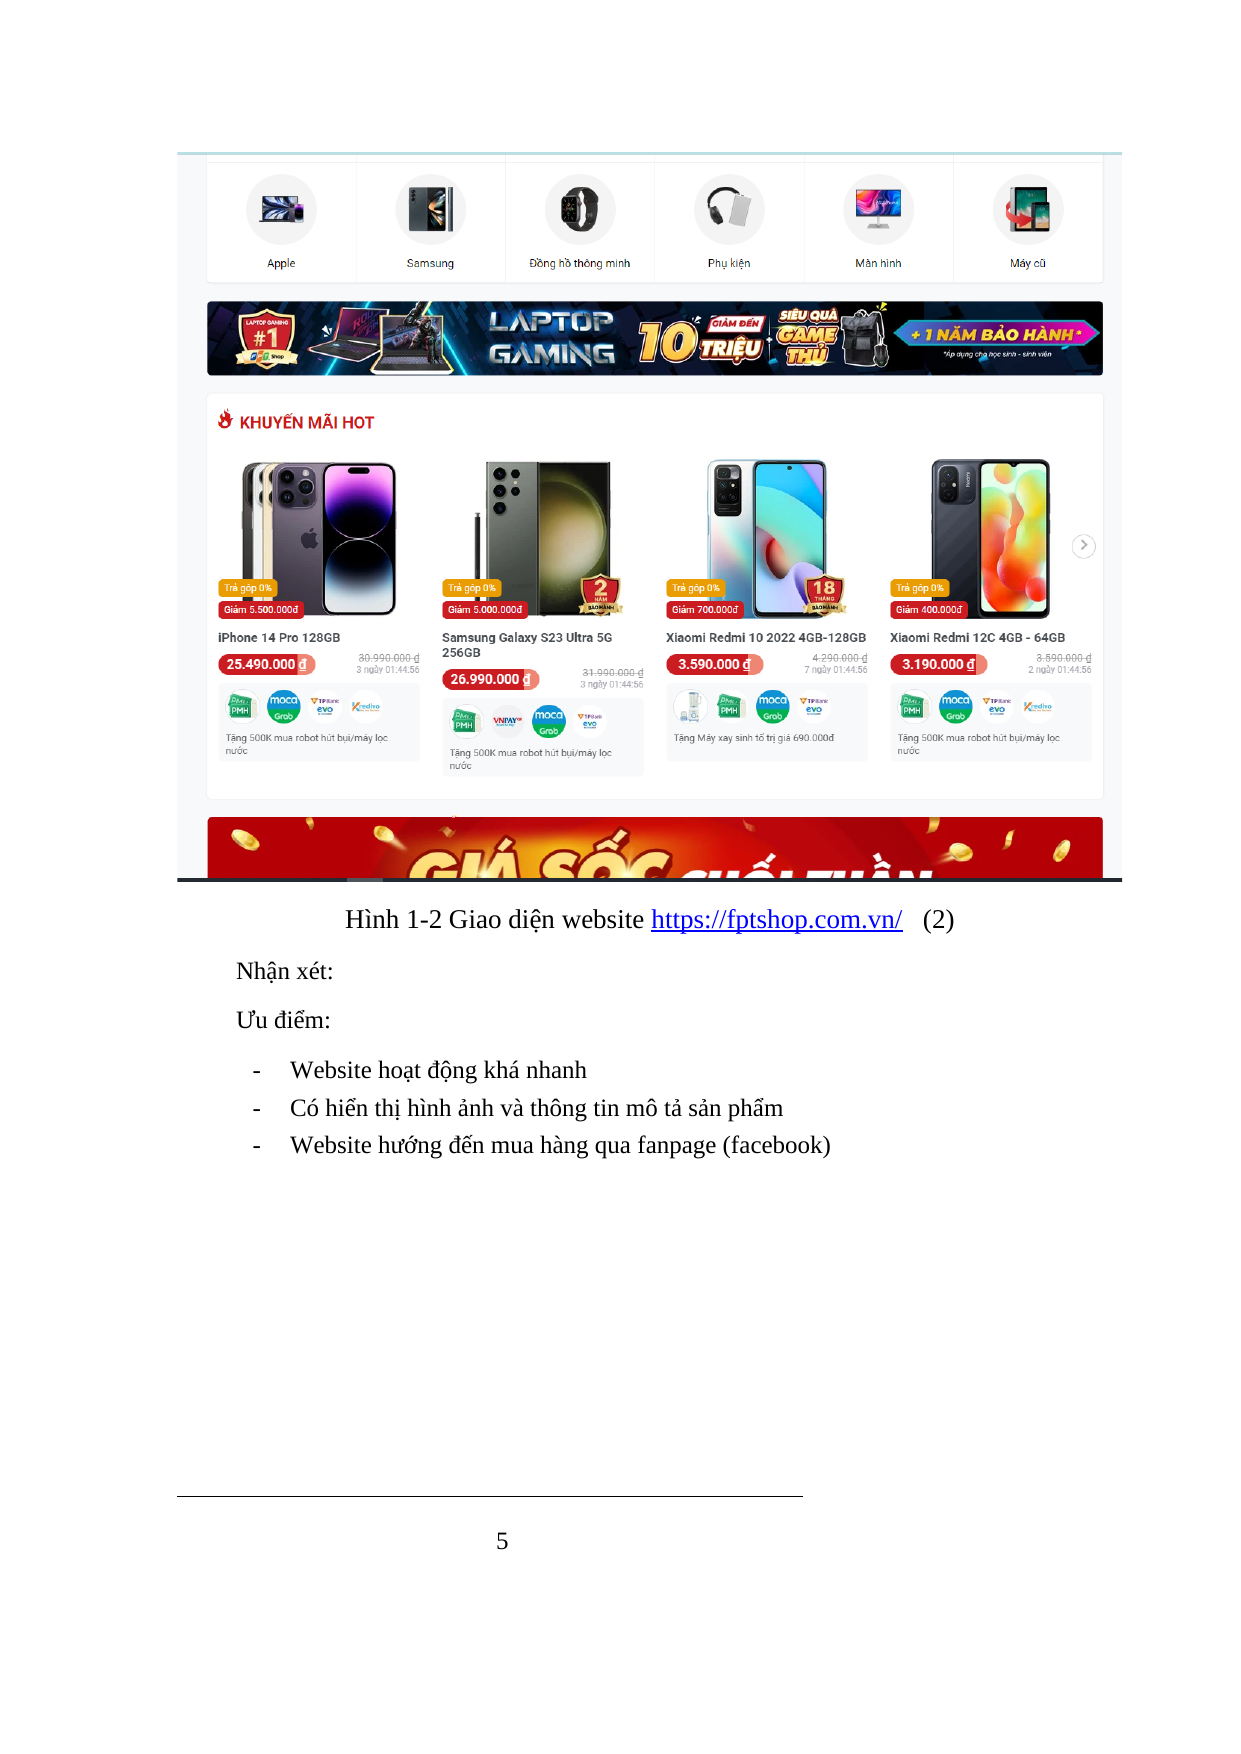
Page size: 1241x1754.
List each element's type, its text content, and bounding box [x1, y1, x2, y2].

text Ưu điểm: [177, 1006, 1122, 1034]
text Nhận xét: [177, 956, 1122, 984]
text Hình 1-2 Giao diện website https://fptshop.com.vn/ (2) [177, 903, 1122, 934]
picture [177, 152, 1123, 882]
list Website hoạt động khá nhanh [252, 1055, 1122, 1084]
list Có hiển thị hình ảnh và thông tin mô tả sản phẩm [252, 1093, 1122, 1121]
list Website hướng đến mua hàng qua fanpage (facebook) [252, 1130, 1122, 1159]
